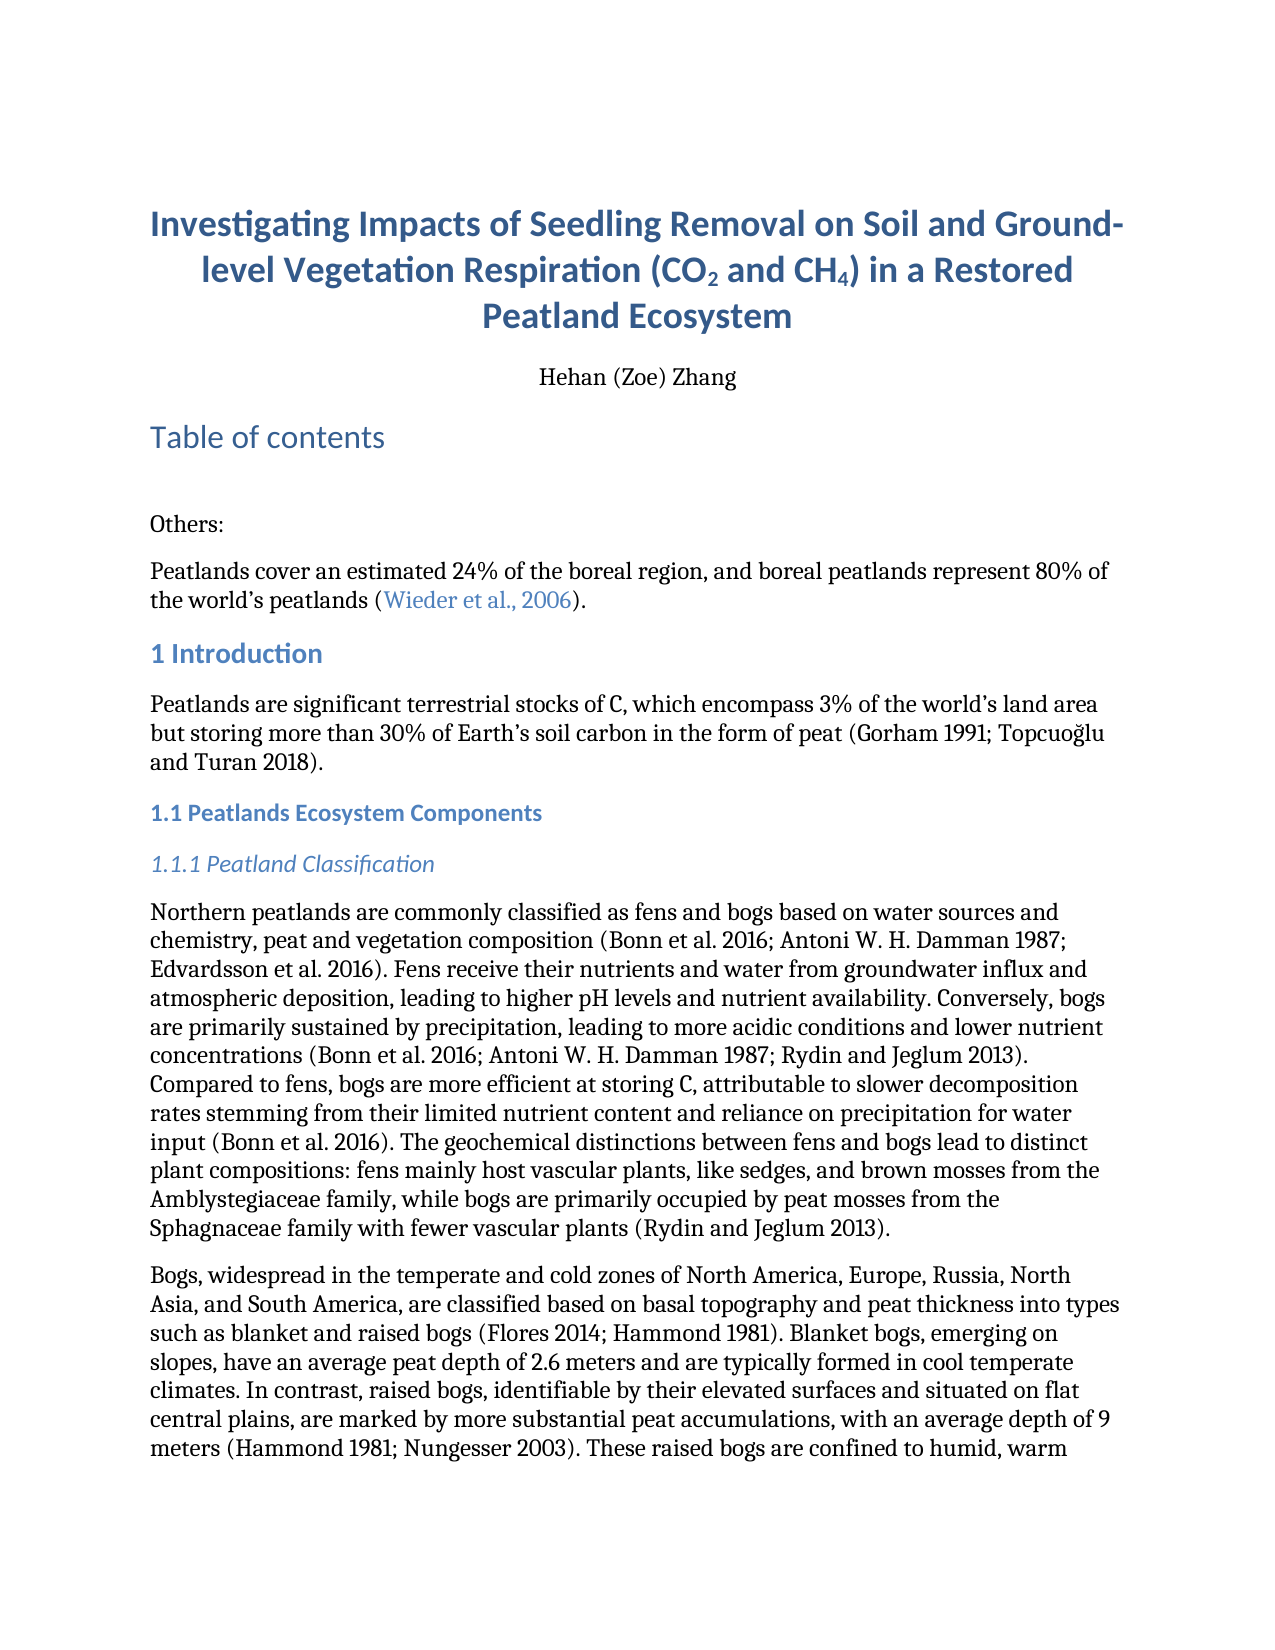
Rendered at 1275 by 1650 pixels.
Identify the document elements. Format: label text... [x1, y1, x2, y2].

text Peatlands are significant terrestrial stocks of C, which encompass 3% of the world’s land area but storing more than 30% of Earth’s soil carbon in the form of peat (Gorham 1991; Topcuoğlu and Turan 2018). [150, 690, 1125, 776]
subtitle 1.1.1 Peatland Classification [150, 848, 1125, 879]
subtitle 1.1 Peatlands Ecosystem Components [150, 797, 1125, 828]
text Others: [150, 510, 1125, 538]
text Northern peatlands are commonly classified as fens and bogs based on water sources and chemistry, peat and vegetation composition (Bonn et al. 2016; Antoni W. H. Damman 1987; Edvardsson et al. 2016). Fens receive their nutrients and water from groundwater influx and atmospheric deposition, leading to higher pH levels and nutrient availability. Conversely, bogs are primarily sustained by precipitation, leading to more acidic conditions and lower nutrient concentrations (Bonn et al. 2016; Antoni W. H. Damman 1987; Rydin and Jeglum 2013). Compared to fens, bogs are more efficient at storing C, attributable to slower decomposition rates stemming from their limited nutrient content and reliance on precipitation for water input (Bonn et al. 2016). The geochemical distinctions between fens and bogs lead to distinct plant compositions: fens mainly host vascular plants, like sedges, and brown mosses from the Amblystegiaceae family, while bogs are primarily occupied by peat mosses from the Sphagnaceae family with fewer vascular plants (Rydin and Jeglum 2013). [150, 898, 1125, 1243]
text Hehan (Zoe) Zhang [150, 362, 1125, 391]
title Investigating Impacts of Seedling Removal on Soil and Ground-level Vegetation Respiration (CO2 and CH4) in a Restored Peatland Ecosystem [150, 200, 1125, 337]
subtitle 1 Introduction [150, 636, 1125, 671]
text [150, 1261, 1125, 1463]
text Peatlands cover an estimated 24% of the boreal region, and boreal peatlands represent 80% of the world’s peatlands (Wieder et al., 2006). [150, 557, 1125, 615]
